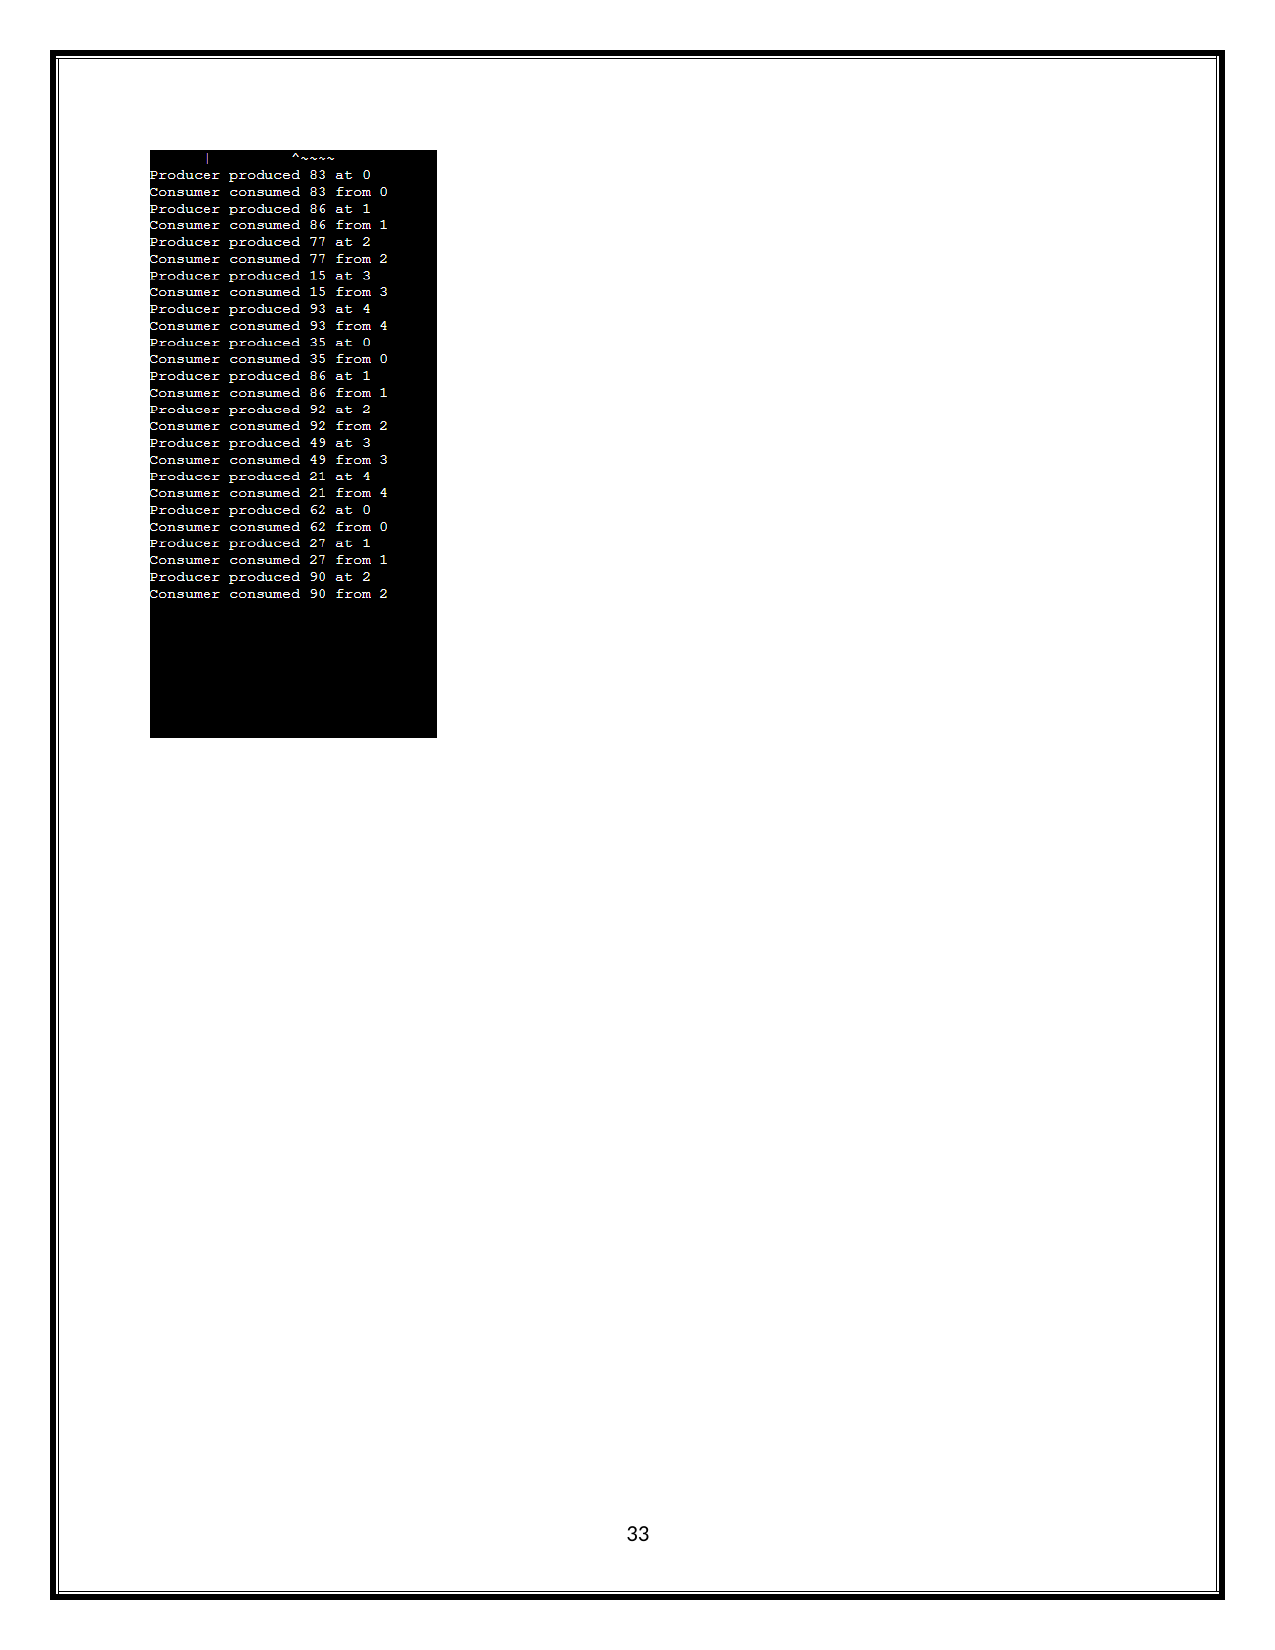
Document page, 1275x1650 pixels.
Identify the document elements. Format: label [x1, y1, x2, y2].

picture [150, 150, 437, 738]
